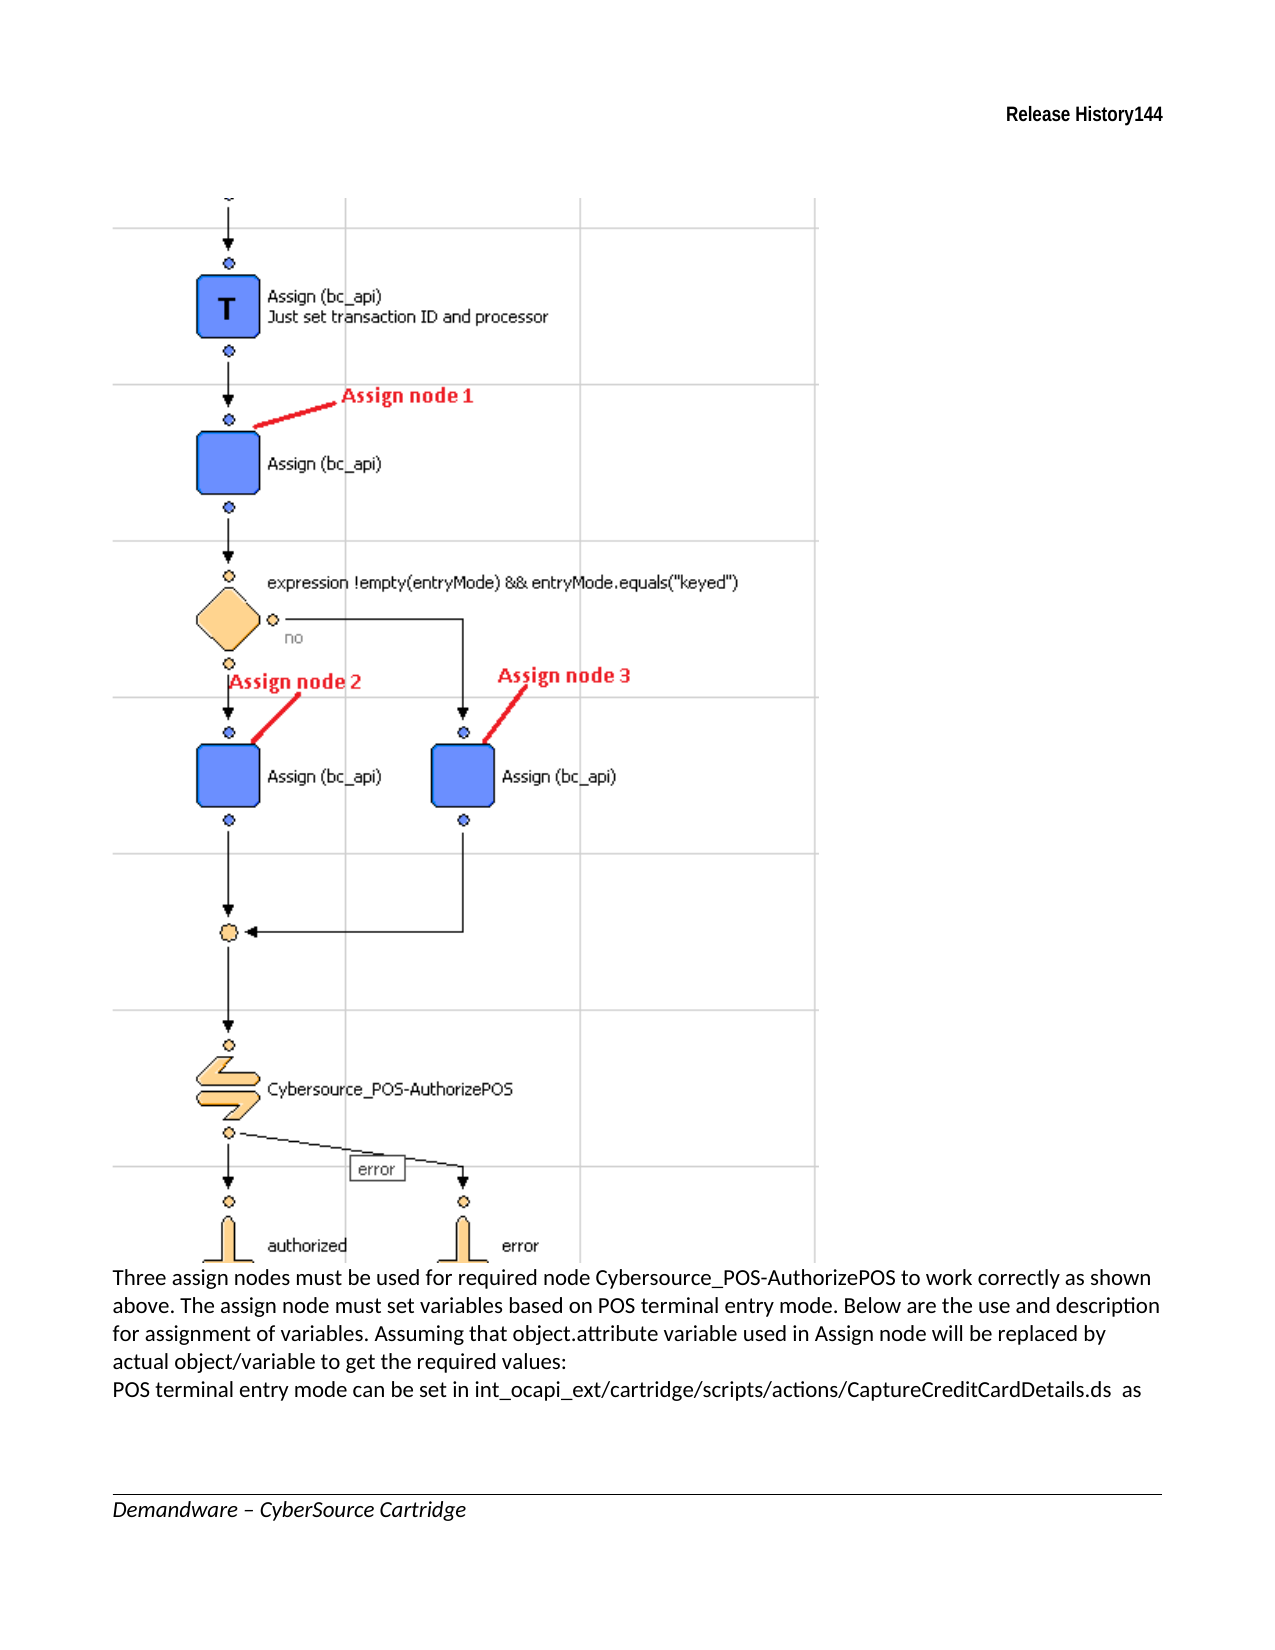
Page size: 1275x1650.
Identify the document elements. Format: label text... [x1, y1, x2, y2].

picture [112, 198, 819, 1263]
text Three assign nodes must be used for required node Cybersource_POS-AuthorizePOS to work correctly as shown above. The assign node must set variables based on POS terminal entry mode. Below are the use and description for assignment of variables. Assuming that object.attribute variable used in Assign node will be replaced by actual object/variable to get the required values: [112, 1263, 1162, 1375]
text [112, 1375, 1162, 1403]
